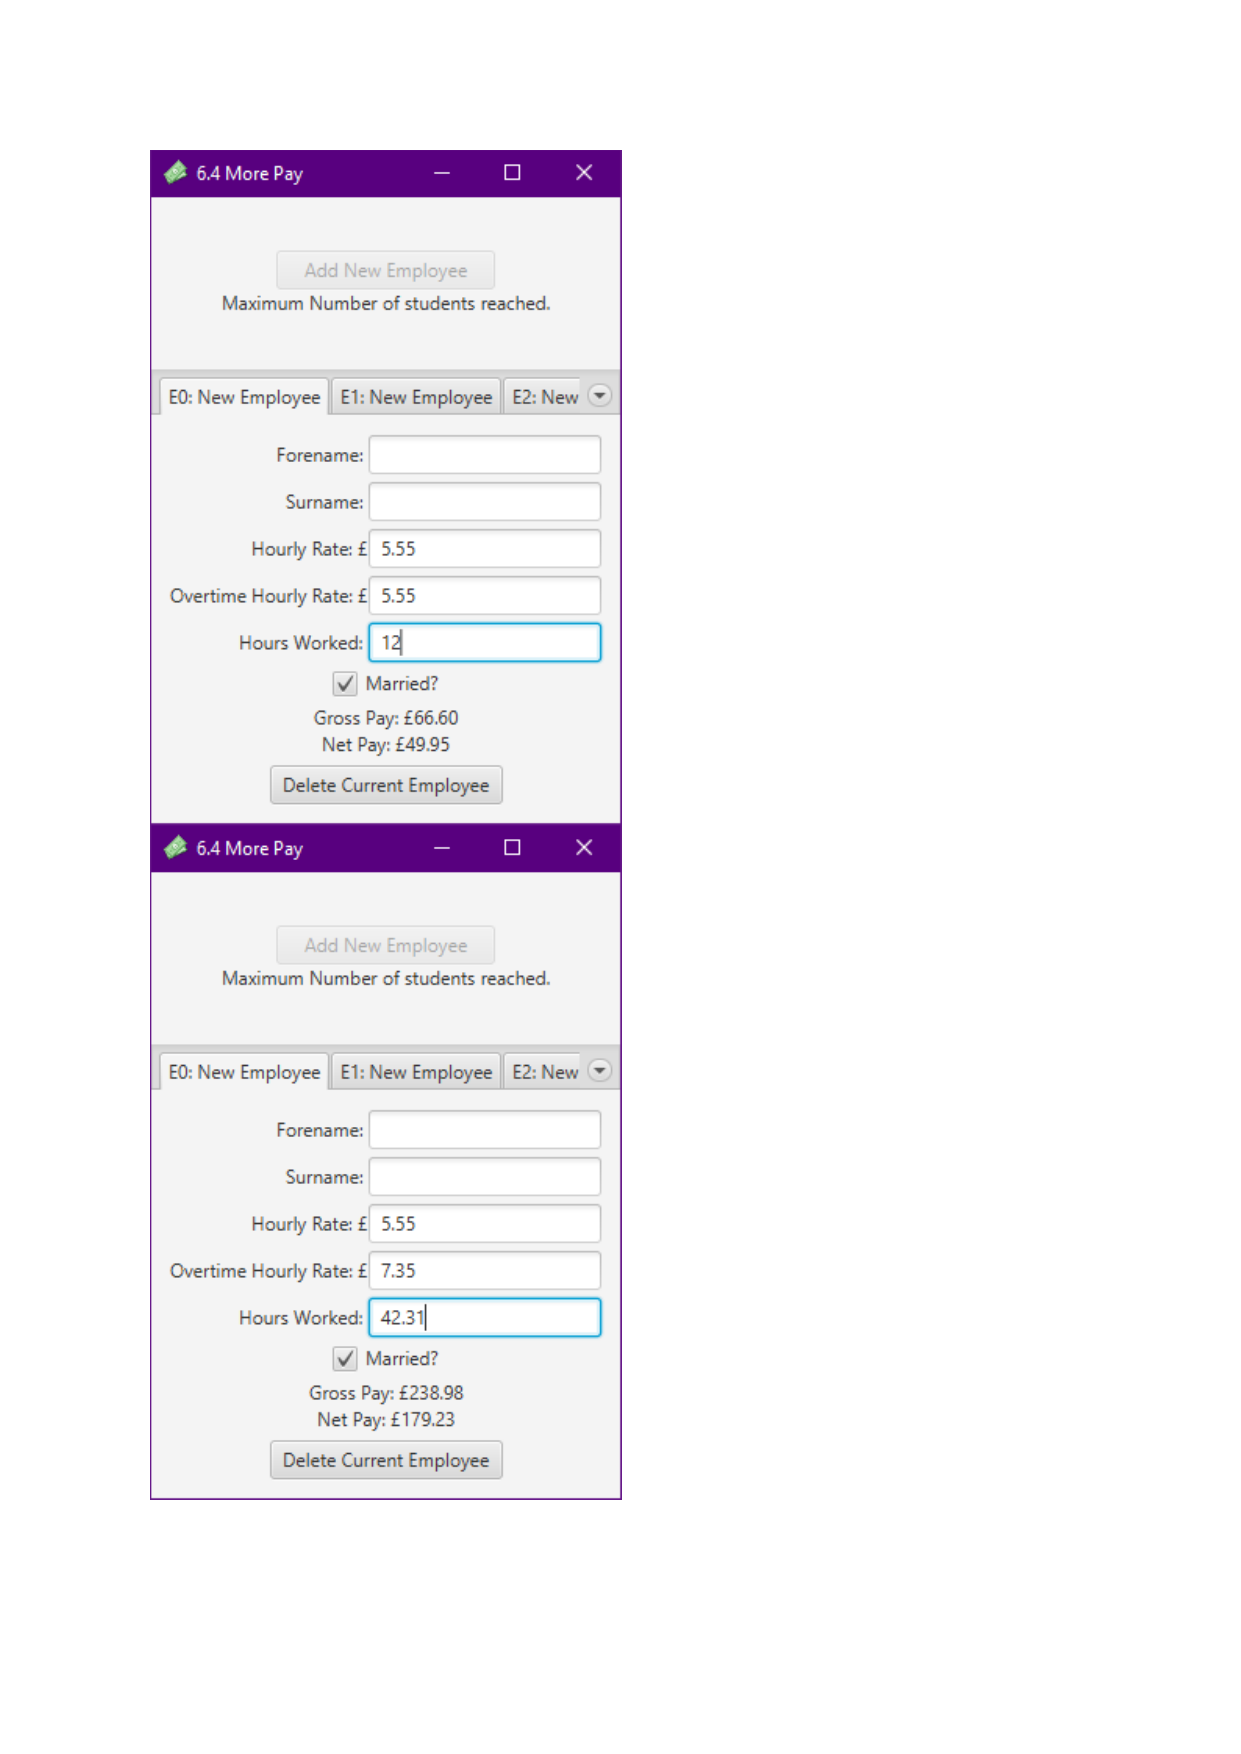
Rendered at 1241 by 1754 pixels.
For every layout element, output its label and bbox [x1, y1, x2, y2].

picture [150, 150, 622, 1500]
